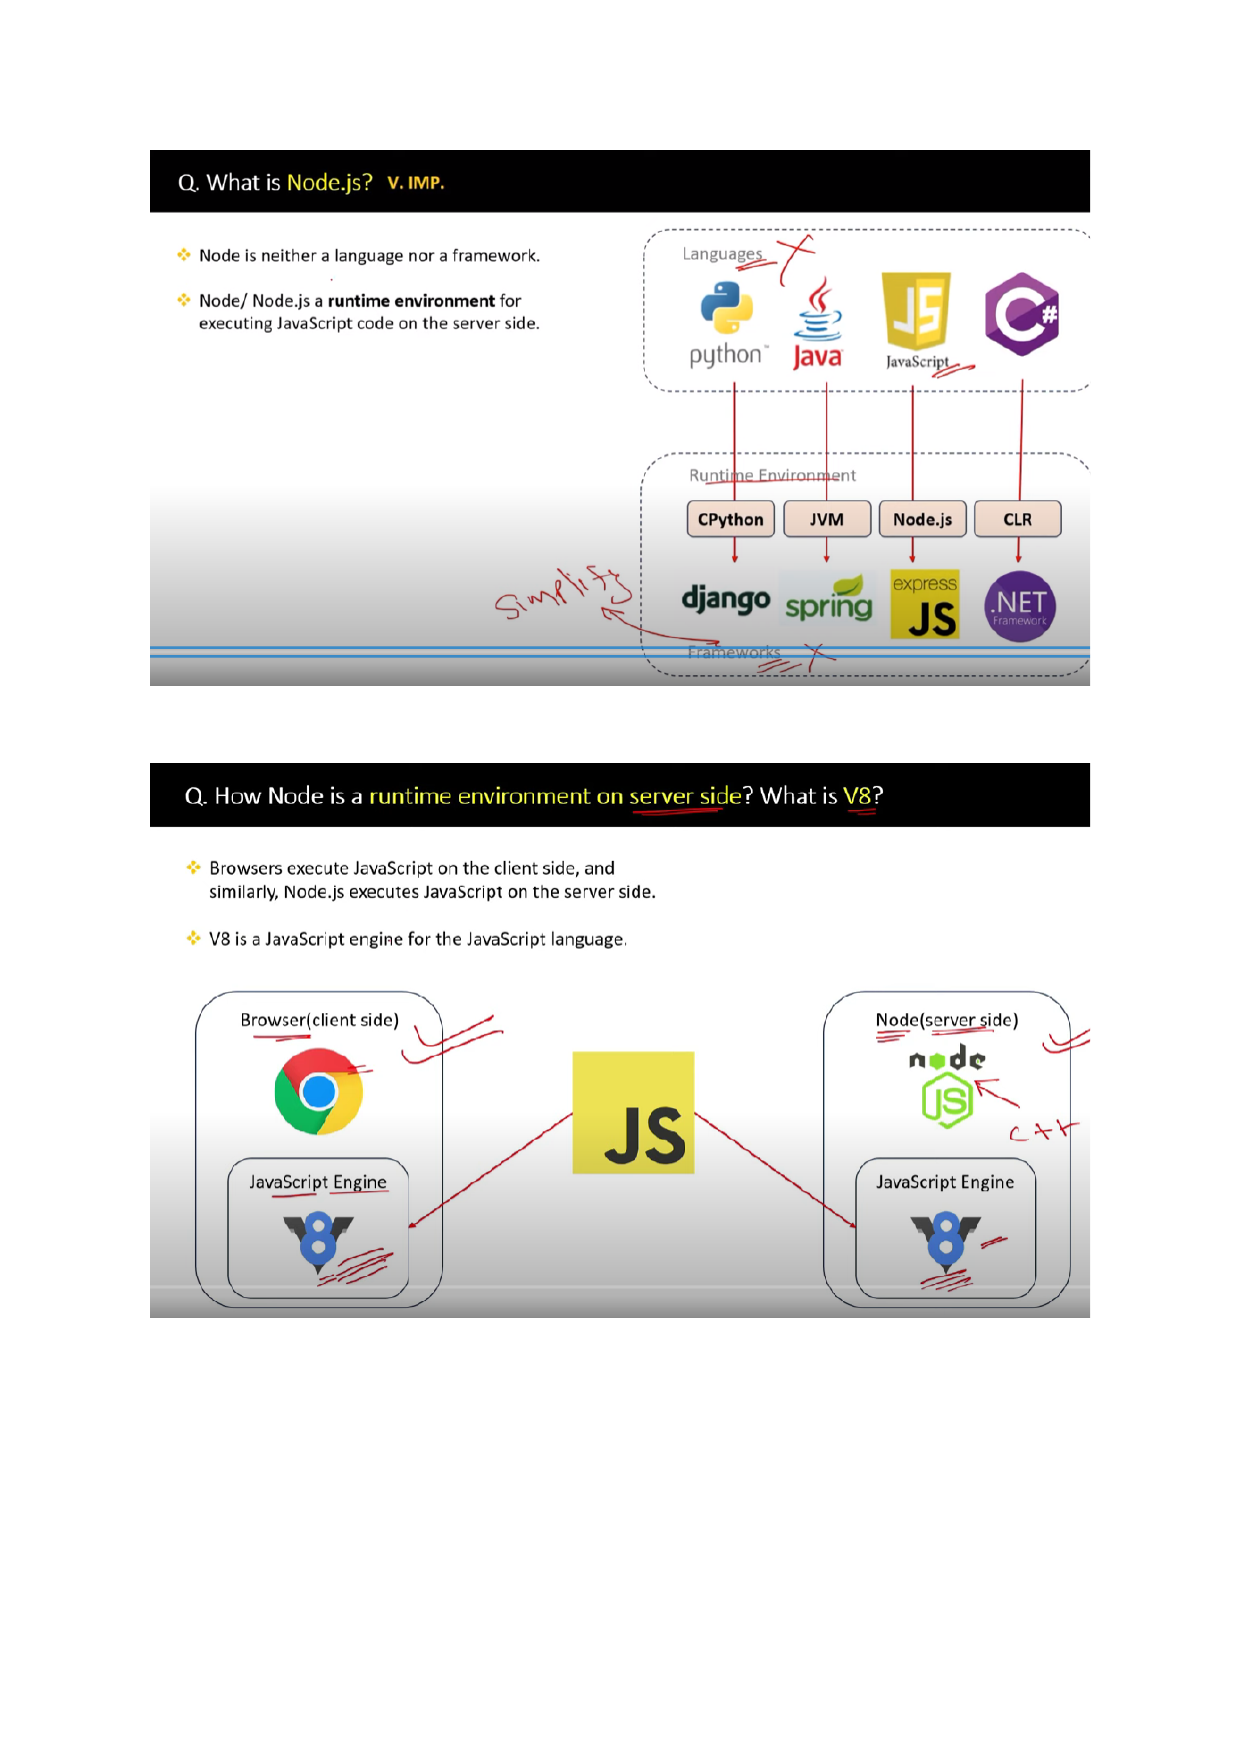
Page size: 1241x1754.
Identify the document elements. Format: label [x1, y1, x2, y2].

picture [150, 763, 1091, 1318]
picture [150, 150, 1091, 686]
